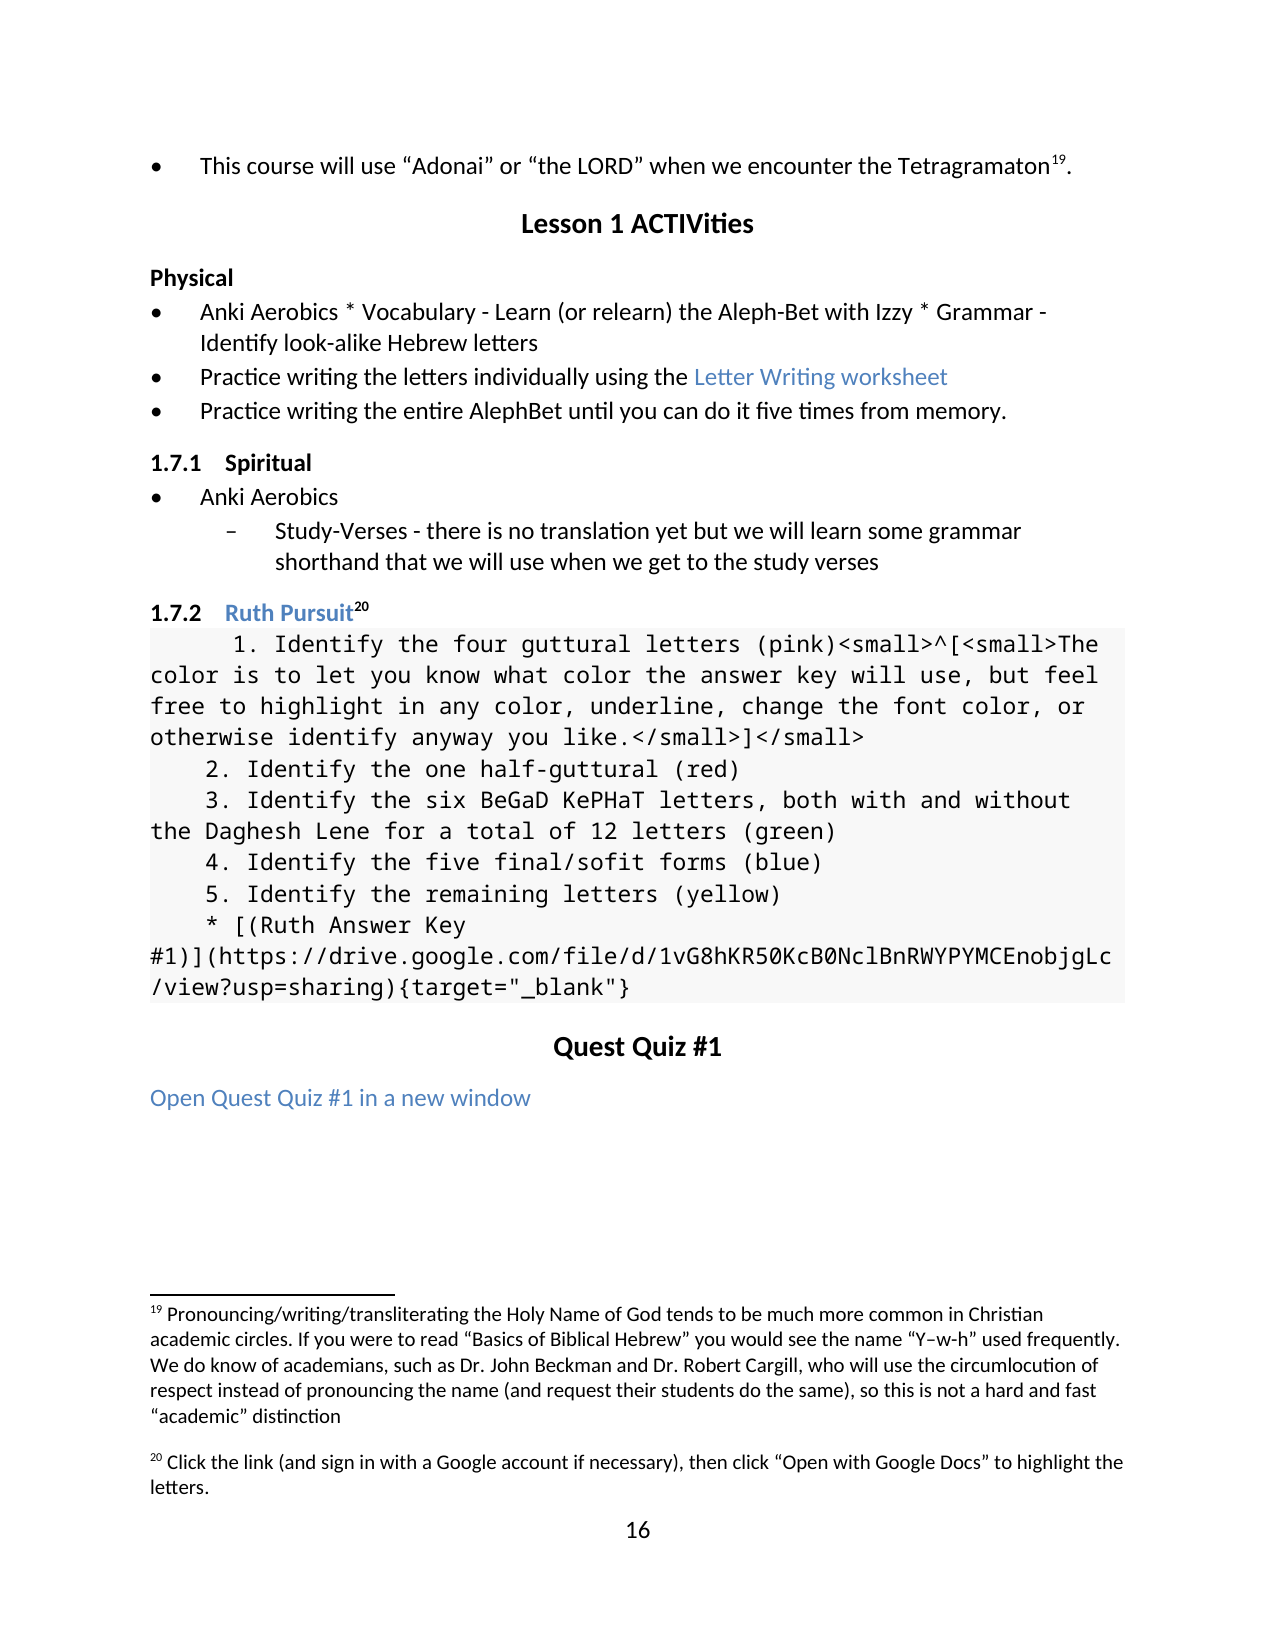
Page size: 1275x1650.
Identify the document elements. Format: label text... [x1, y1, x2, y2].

list Practice writing the entire AlephBet until you can do it five times from memory. [150, 395, 1125, 426]
subtitle 1.7.1 Spiritual [150, 447, 1125, 477]
subtitle Quest Quiz #1 [150, 1028, 1125, 1063]
list Anki Aerobics [150, 481, 1125, 511]
subtitle 1.7.2 Ruth Pursuit [150, 597, 1125, 628]
list Study-Verses - there is no translation yet but we will learn some grammar shorthand that we will use when we get to the study verses [225, 515, 1125, 576]
list Practice writing the letters individually using the Letter Writing worksheet [150, 361, 1125, 392]
text 1. Identify the four guttural letters (pink)<small>^[<small>The color is to let you know what color the answer key will use, but feel free to highlight in any color, underline, change the font color, or otherwise identify anyway you like.</small>]</small> 2. Identify the one half-guttural (red) 3. Identify the six BeGaD KePHaT letters, both with and without the Daghesh Lene for a total of 12 letters (green) 4. Identify the five final/sofit forms (blue) 5. Identify the remaining letters (yellow) * [(Ruth Answer Key #1)](https://drive.google.com/file/d/1vG8hKR50KcB0NclBnRWYPYMCEnobjgLc/view?usp=sharing){target="_blank"} [150, 628, 1125, 1003]
subtitle Lesson 1 ACTIVities [150, 206, 1125, 241]
list This course will use “Adonai” or “the LORD” when we encounter the Tetragramaton. [150, 150, 1125, 181]
text Open Quest Quiz #1 in a new window [150, 1082, 1125, 1112]
subtitle Physical [150, 262, 1125, 292]
list Anki Aerobics * Vocabulary - Learn (or relearn) the Aleph-Bet with Izzy * Grammar - Identify look-alike Hebrew letters [150, 296, 1125, 357]
